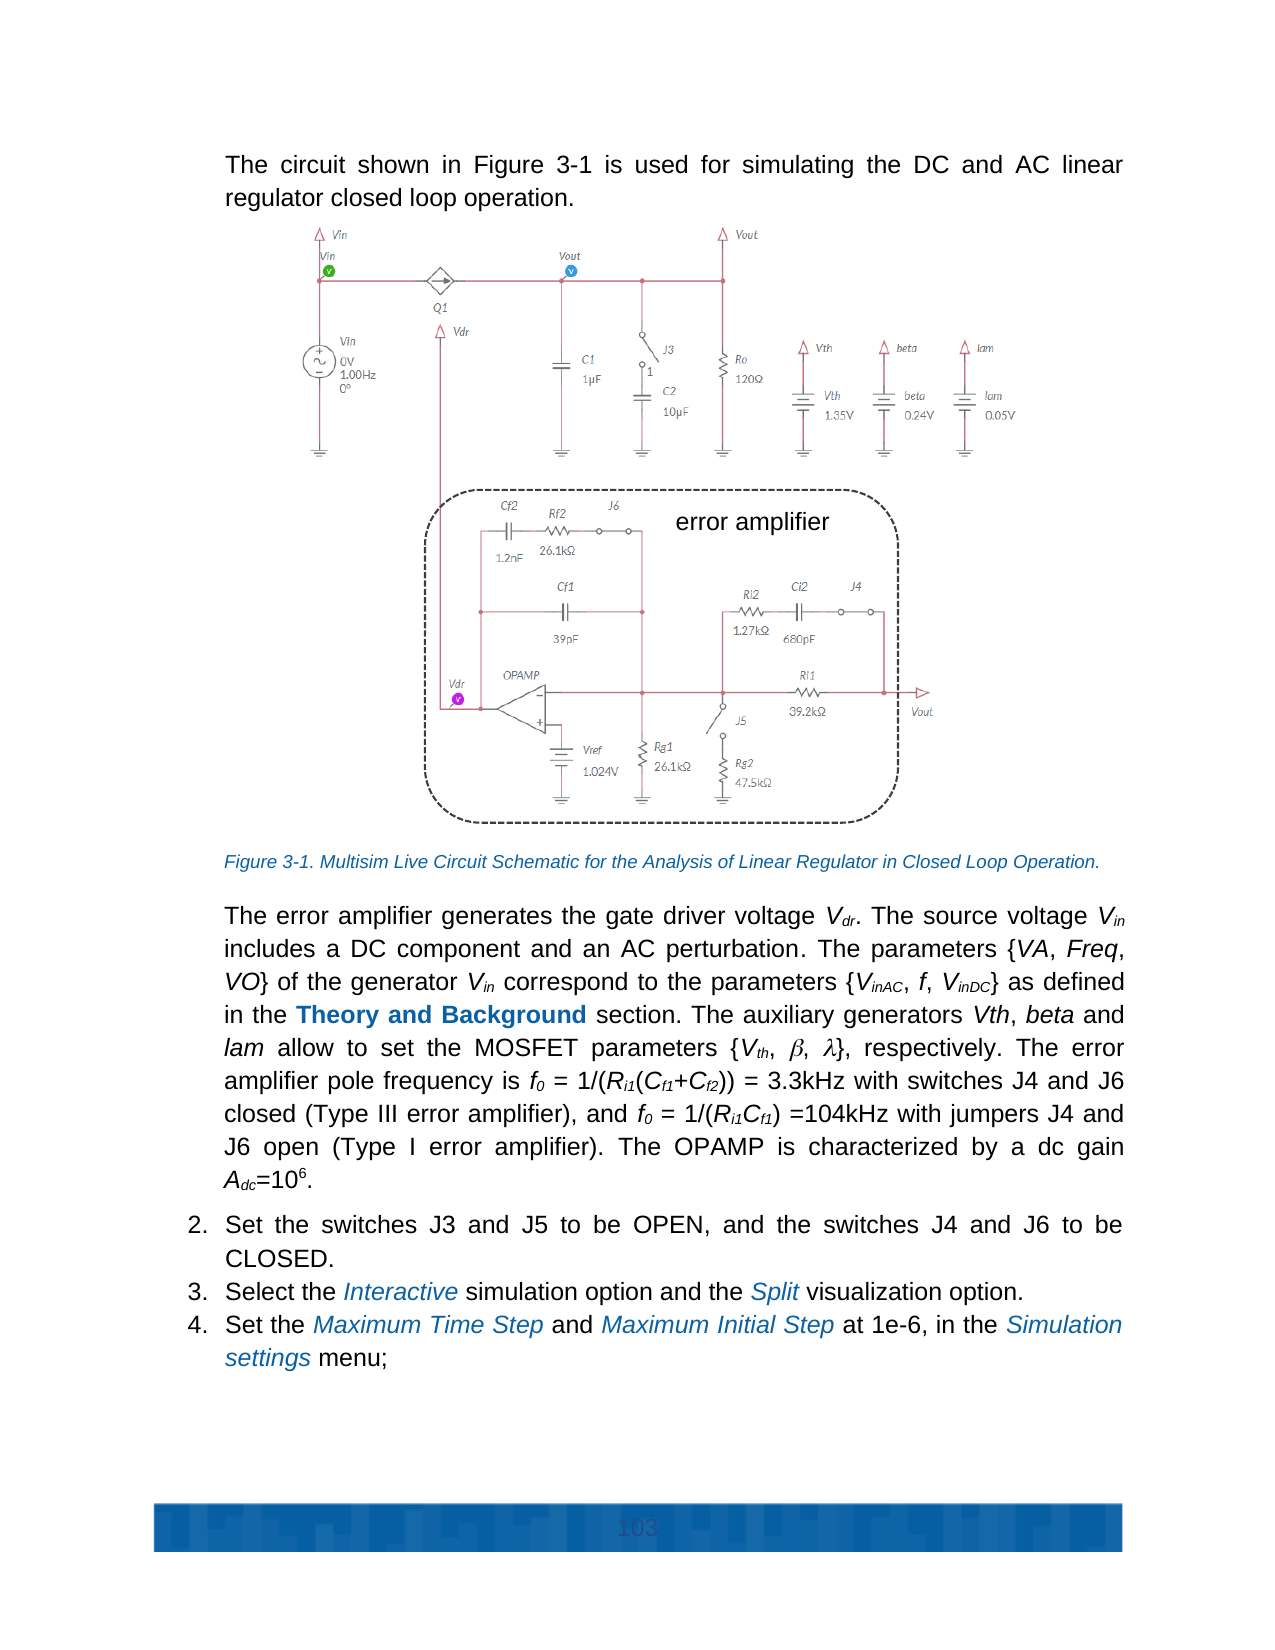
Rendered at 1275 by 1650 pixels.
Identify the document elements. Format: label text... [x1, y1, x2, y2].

text The error amplifier generates the gate driver voltage Vdr. The source voltage Vin includes a DC component and an AC perturbation. The parameters {VA, Freq, VO} of the generator Vin correspond to the parameters {VinAC, f, VinDC} as defined in the Theory and Background section. The auxiliary generators Vth, beta and lam allow to set the MOSFET parameters {Vth, , }, respectively. The error amplifier pole frequency is f0 = 1/(Ri1(Cf1+Cf2)) = 3.3kHz with switches J4 and J6 closed (Type III error amplifier), and f0 = 1/(Ri1Cf1) =104kHz with jumpers J4 and J6 open (Type I error amplifier). The OPAMP is characterized by a dc gain Adc=106. [224, 901, 1125, 1194]
picture [284, 216, 1029, 822]
list Set the Maximum Time Step and Maximum Initial Step at 1e-6, in the Simulation settings menu; [187, 1309, 1125, 1371]
list The circuit shown in Figure 3-1 is used for simulating the DC and AC linear regulator closed loop operation. [225, 150, 1125, 212]
text Figure 3-1. Multisim Live Circuit Schematic for the Analysis of Linear Regulator in Closed Loop Operation. [224, 851, 1125, 872]
list Select the Interactive simulation option and the Split visualization option. [187, 1277, 1125, 1305]
list Set the switches J3 and J5 to be OPEN, and the switches J4 and J6 to be CLOSED. [187, 1211, 1125, 1272]
picture [153, 1503, 1123, 1552]
